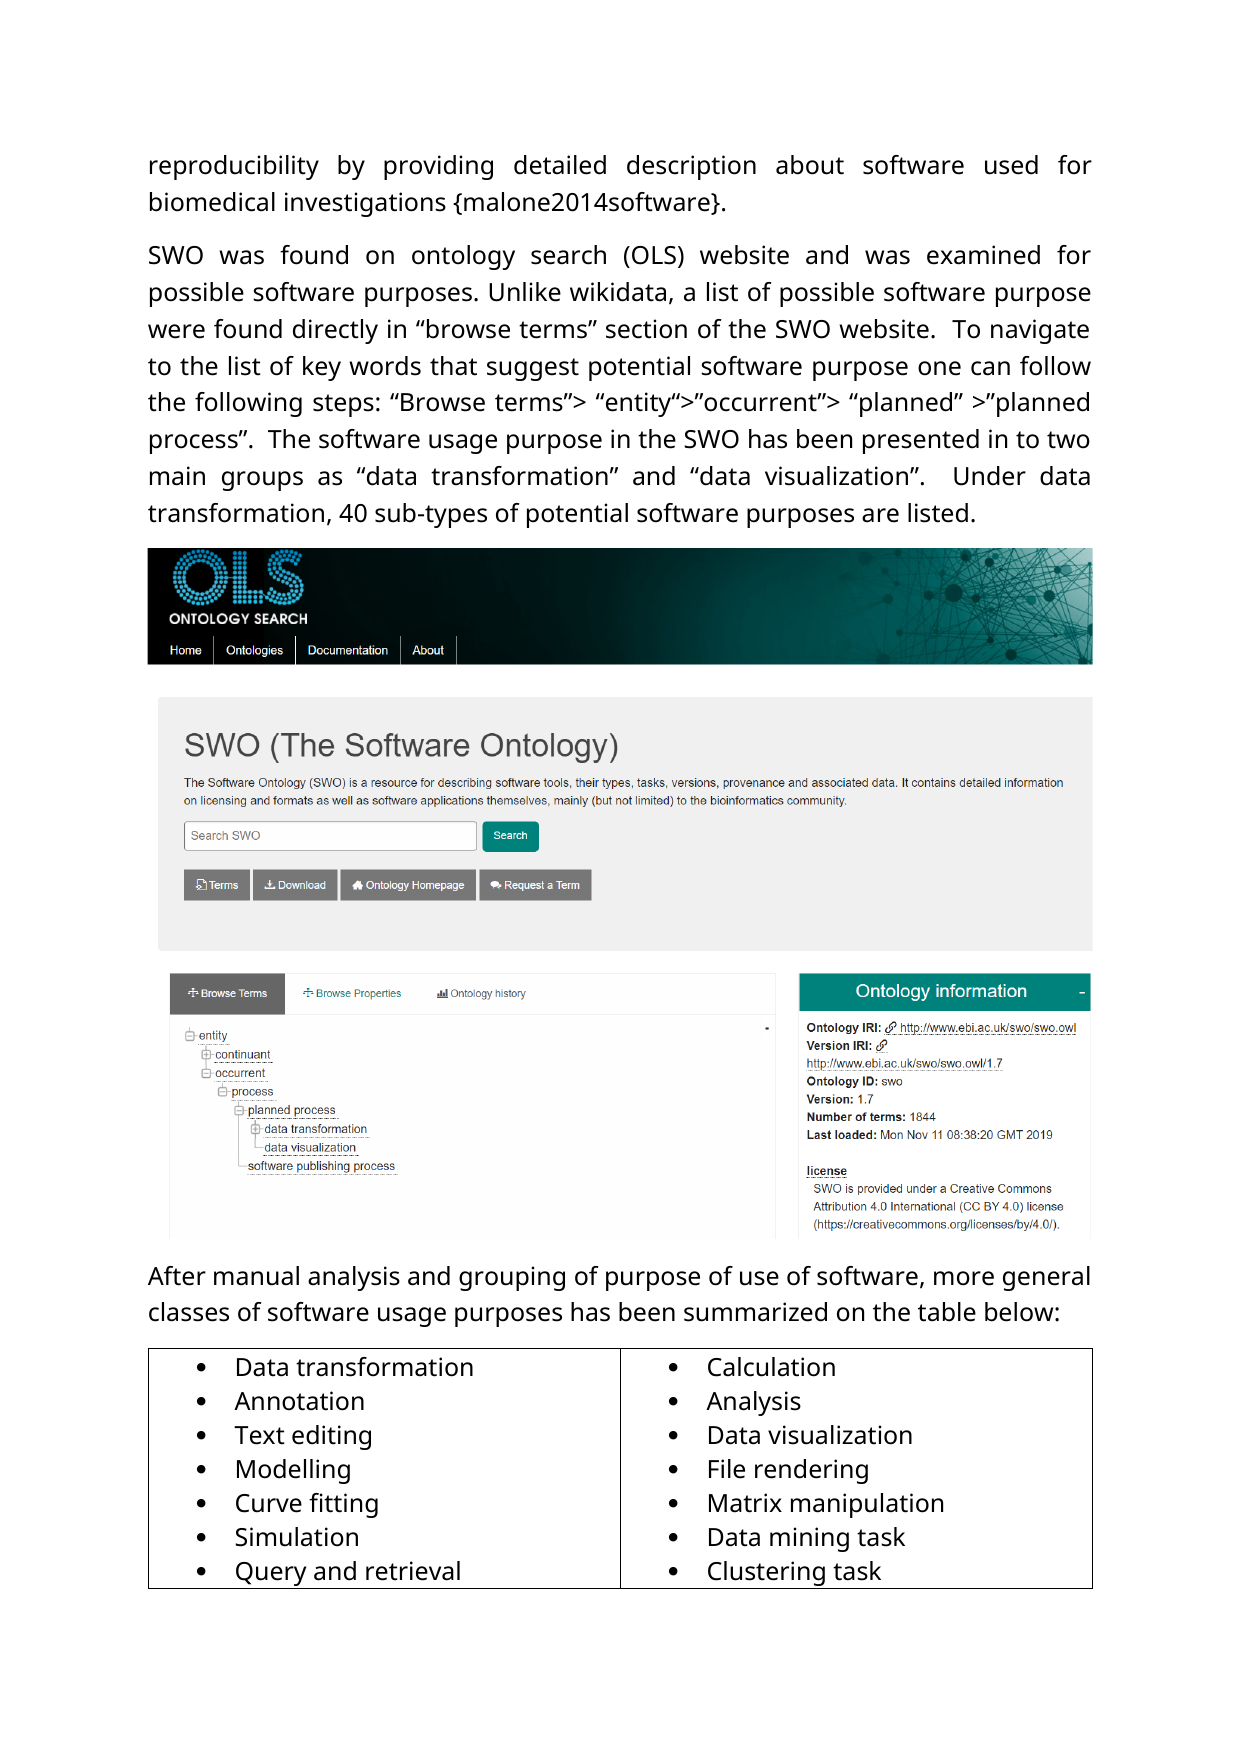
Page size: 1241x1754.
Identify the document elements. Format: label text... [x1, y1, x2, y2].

text SWO was found on ontology search (OLS) website and was examined for possible software purposes. Unlike wikidata, a list of possible software purpose were found directly in “browse terms” section of the SWO website. To navigate to the list of key words that suggest potential software purpose one can follow the following steps: “Browse terms”> “entity“>”occurrent”> “planned” >”planned process”. The software usage purpose in the SWO has been presented in to two main groups as “data transformation” and “data visualization”. Under data transformation, 40 sub-types of potential software purposes are listed. [148, 238, 1093, 529]
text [148, 148, 1093, 218]
picture [147, 548, 1093, 1239]
table_header Calculation Analysis Data visualization File rendering Matrix manipulation Data mining task Clustering task [621, 1349, 1092, 1588]
table_header Data transformation Annotation Text editing Modelling Curve fitting Simulation Query and retrieval [149, 1349, 620, 1588]
text After manual analysis and grouping of purpose of use of software, more general classes of software usage purposes has been summarized on the table below: [148, 1258, 1093, 1329]
